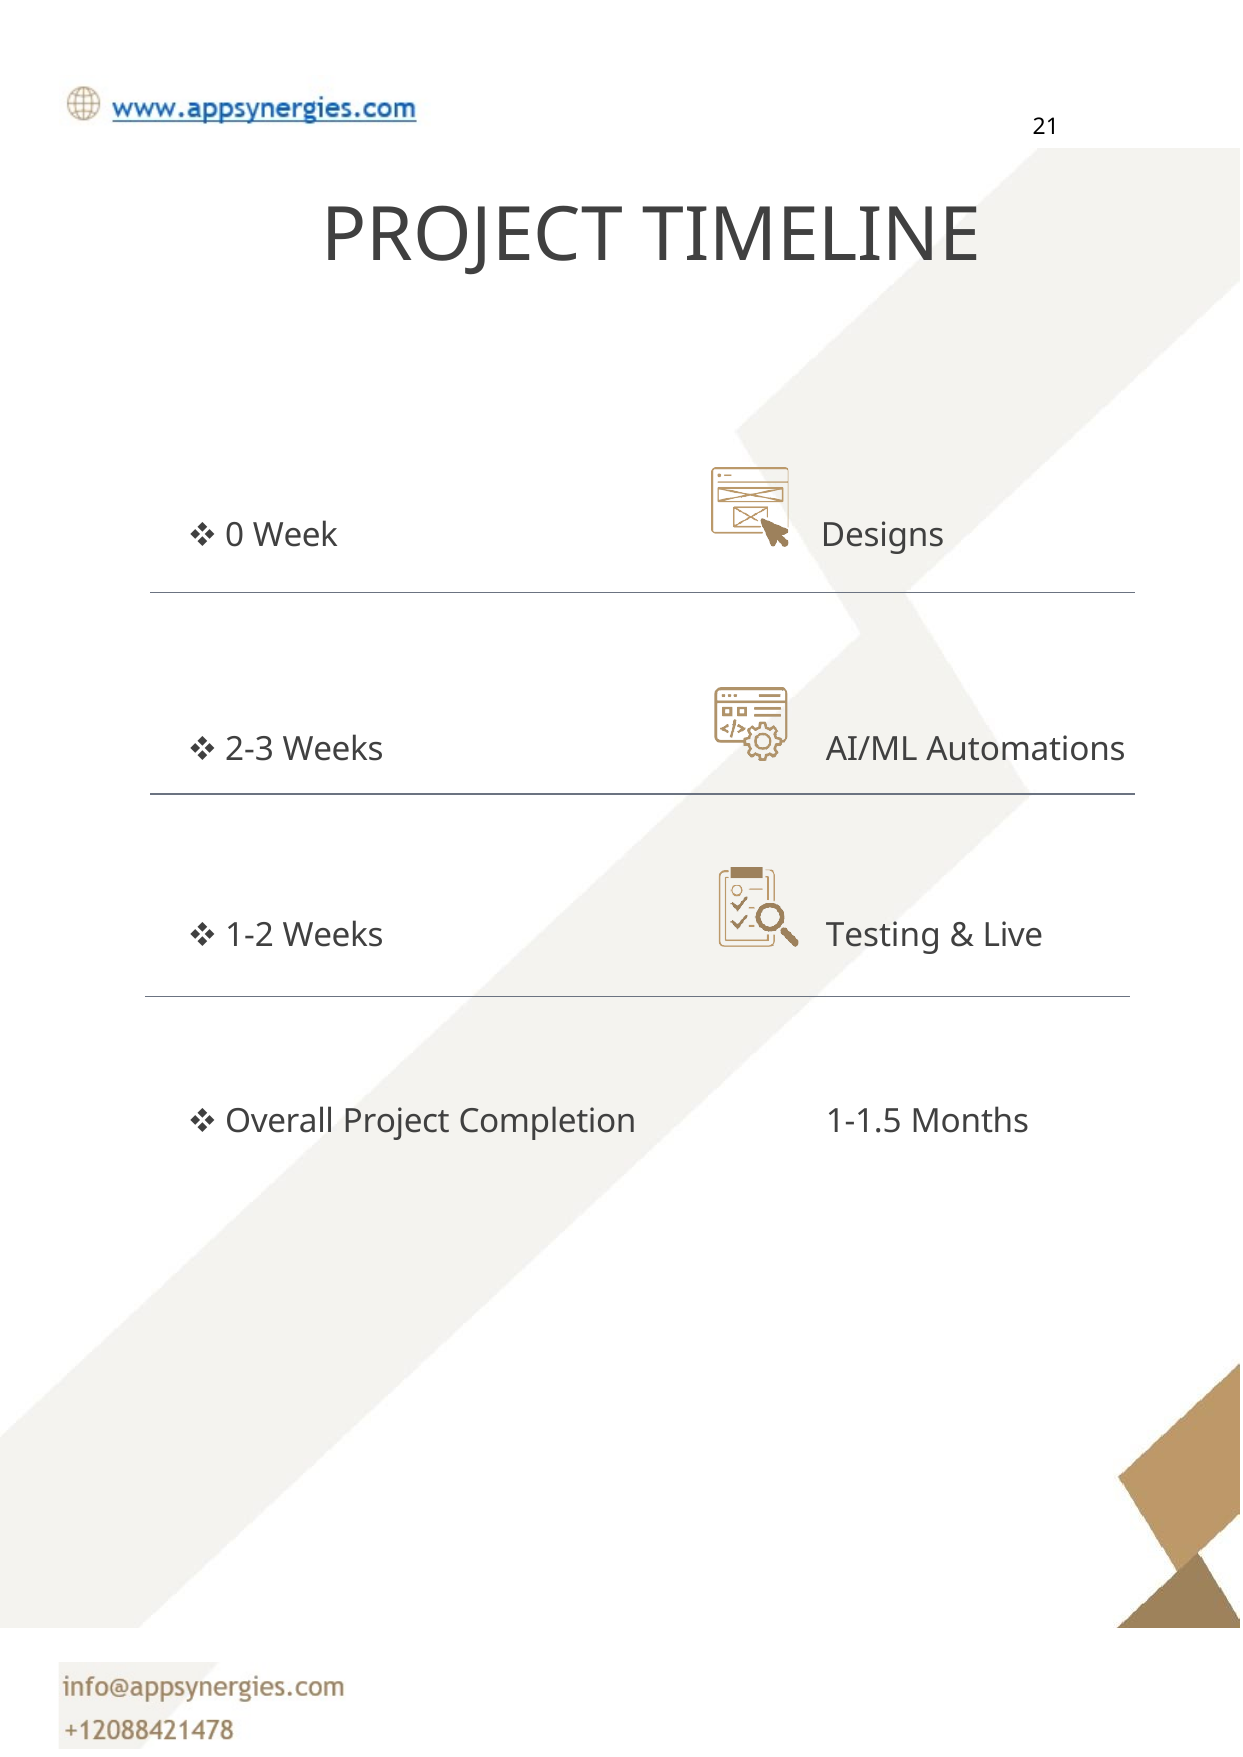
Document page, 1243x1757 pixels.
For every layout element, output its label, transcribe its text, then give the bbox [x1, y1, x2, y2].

subtitle 2-3 Weeks AI/ML Automations [187, 687, 1243, 770]
picture [58, 75, 431, 135]
picture [58, 1662, 347, 1749]
subtitle PROJECT TIMELINE [224, 180, 1078, 282]
subtitle Overall Project Completion 1-1.5 Months [187, 1097, 1243, 1142]
picture [0, 148, 1240, 1628]
subtitle 1-2 Weeks Testing & Live [187, 867, 1243, 956]
subtitle 0 Week Designs [187, 467, 1243, 556]
